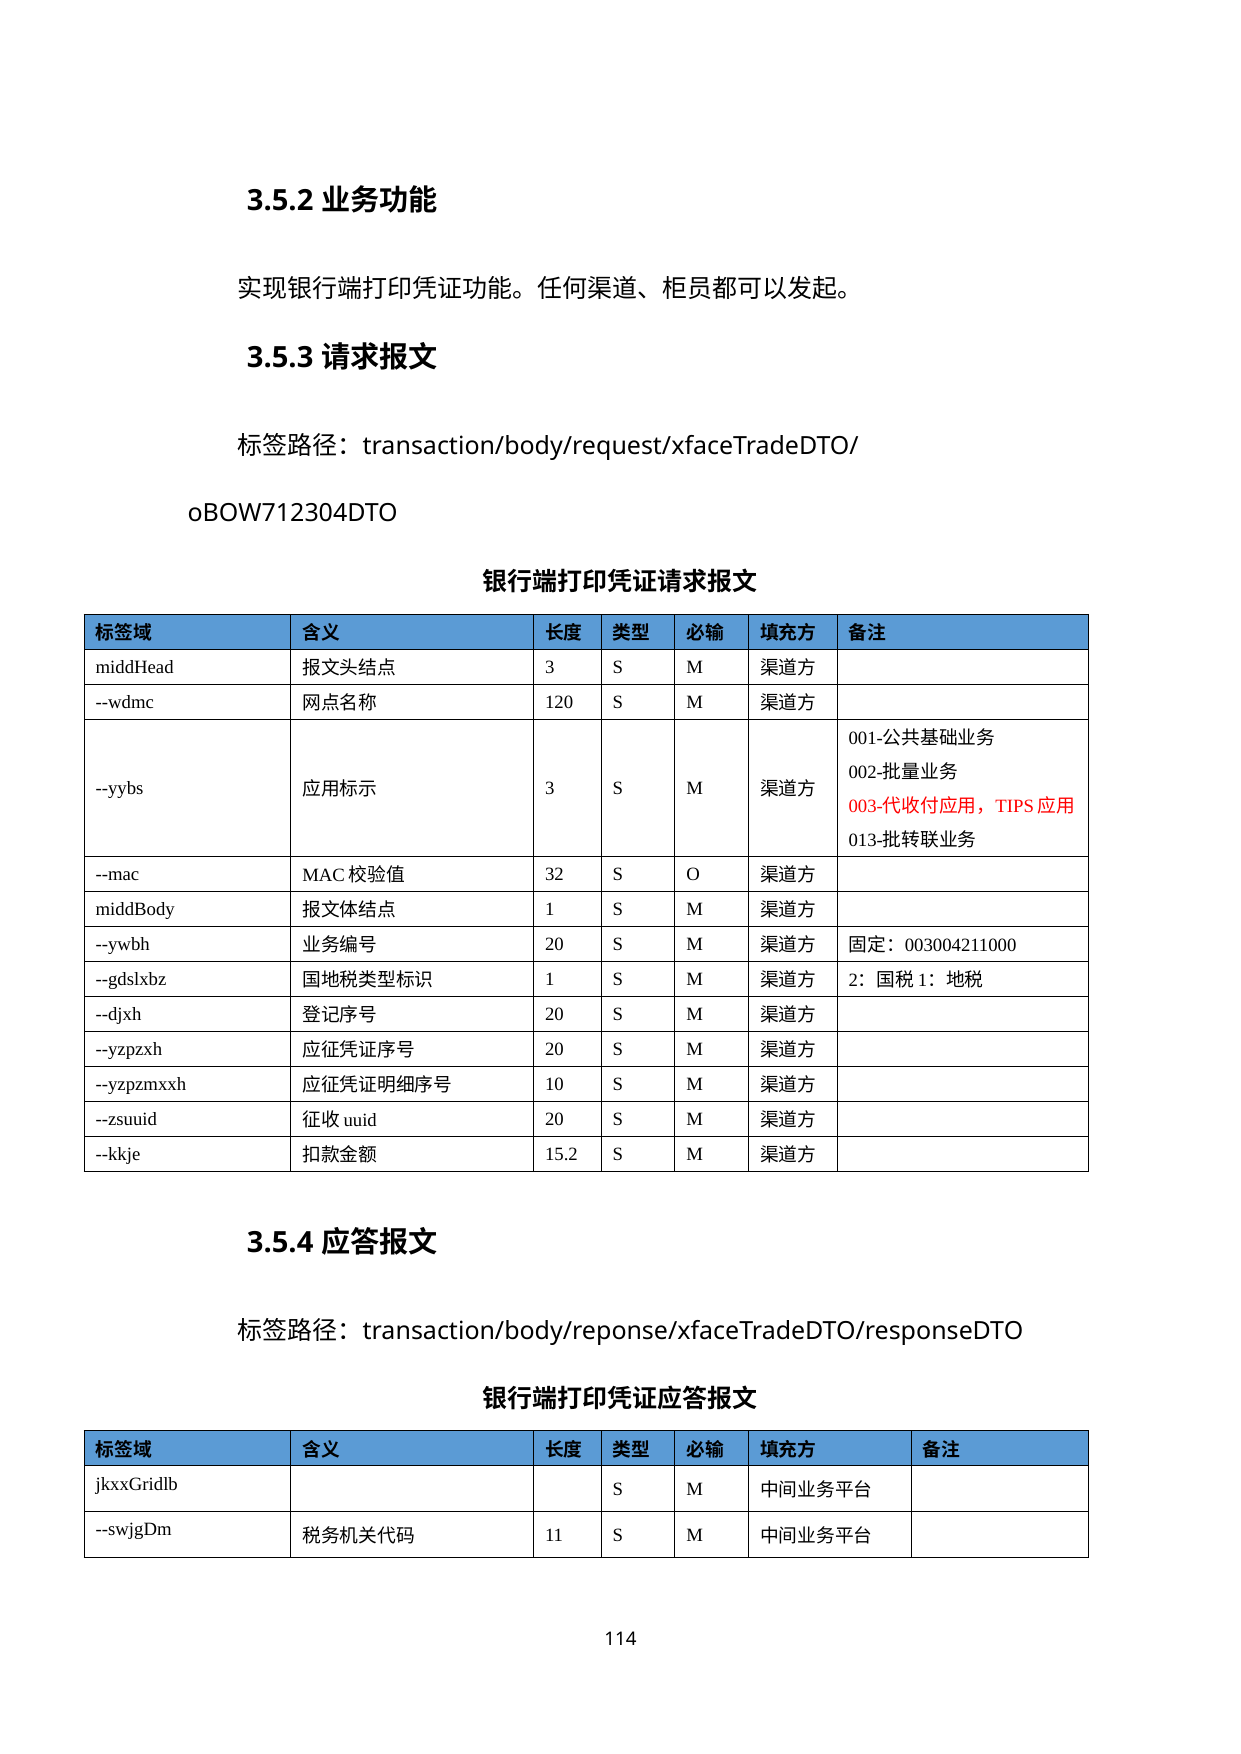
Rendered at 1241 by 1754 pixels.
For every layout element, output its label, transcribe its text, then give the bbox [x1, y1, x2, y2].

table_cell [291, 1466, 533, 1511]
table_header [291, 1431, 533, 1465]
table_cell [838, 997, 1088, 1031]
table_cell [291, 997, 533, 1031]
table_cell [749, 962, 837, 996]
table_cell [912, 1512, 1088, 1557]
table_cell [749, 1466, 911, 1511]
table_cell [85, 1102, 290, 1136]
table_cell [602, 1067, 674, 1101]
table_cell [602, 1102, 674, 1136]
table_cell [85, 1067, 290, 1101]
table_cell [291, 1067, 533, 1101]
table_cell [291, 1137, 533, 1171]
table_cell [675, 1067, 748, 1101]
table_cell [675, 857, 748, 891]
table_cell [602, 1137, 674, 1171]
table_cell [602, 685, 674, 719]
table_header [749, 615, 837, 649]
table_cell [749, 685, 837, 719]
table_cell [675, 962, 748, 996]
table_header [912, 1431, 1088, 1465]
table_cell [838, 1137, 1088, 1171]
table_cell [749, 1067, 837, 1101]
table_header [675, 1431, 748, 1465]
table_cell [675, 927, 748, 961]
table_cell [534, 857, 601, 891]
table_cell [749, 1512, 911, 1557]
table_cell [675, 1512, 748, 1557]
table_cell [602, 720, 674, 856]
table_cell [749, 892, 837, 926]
text 实现银行端打印凭证功能。任何渠道、柜员都可以发起。 [187, 253, 1053, 321]
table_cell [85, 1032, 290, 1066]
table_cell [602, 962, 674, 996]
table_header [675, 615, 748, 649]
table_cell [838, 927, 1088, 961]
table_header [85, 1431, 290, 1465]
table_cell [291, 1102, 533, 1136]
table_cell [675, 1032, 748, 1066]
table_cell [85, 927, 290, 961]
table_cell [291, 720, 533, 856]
subtitle 请求报文 [247, 321, 1053, 389]
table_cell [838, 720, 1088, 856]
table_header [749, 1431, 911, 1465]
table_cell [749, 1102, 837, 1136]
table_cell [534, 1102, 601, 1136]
subtitle 应答报文 [247, 1206, 1053, 1273]
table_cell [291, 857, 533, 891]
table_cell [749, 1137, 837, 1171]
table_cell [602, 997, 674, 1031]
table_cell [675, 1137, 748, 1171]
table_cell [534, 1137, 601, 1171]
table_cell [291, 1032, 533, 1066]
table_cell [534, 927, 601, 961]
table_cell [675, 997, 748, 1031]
text 银行端打印凭证请求报文 [187, 546, 1053, 614]
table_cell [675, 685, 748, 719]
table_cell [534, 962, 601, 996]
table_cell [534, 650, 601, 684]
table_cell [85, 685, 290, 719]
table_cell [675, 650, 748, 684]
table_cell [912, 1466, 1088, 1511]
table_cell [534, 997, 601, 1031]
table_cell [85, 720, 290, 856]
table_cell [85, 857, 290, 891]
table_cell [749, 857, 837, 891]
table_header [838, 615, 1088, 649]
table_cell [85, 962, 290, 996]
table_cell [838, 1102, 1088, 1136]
text 标签路径：transaction/body/request/xfaceTradeDTO/oBOW712304DTO [187, 410, 1053, 546]
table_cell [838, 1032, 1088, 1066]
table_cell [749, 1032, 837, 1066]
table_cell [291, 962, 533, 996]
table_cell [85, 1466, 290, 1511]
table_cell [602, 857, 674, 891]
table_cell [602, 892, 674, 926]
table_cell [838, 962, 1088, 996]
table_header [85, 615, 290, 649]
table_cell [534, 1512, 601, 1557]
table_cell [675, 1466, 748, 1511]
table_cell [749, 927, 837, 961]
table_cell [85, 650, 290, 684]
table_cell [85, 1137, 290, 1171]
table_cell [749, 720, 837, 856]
text 标签路径：transaction/body/reponse/xfaceTradeDTO/responseDTO [187, 1294, 1053, 1362]
text 银行端打印凭证应答报文 [187, 1362, 1053, 1430]
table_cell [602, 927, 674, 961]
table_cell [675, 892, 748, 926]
subtitle 业务功能 [247, 164, 1053, 232]
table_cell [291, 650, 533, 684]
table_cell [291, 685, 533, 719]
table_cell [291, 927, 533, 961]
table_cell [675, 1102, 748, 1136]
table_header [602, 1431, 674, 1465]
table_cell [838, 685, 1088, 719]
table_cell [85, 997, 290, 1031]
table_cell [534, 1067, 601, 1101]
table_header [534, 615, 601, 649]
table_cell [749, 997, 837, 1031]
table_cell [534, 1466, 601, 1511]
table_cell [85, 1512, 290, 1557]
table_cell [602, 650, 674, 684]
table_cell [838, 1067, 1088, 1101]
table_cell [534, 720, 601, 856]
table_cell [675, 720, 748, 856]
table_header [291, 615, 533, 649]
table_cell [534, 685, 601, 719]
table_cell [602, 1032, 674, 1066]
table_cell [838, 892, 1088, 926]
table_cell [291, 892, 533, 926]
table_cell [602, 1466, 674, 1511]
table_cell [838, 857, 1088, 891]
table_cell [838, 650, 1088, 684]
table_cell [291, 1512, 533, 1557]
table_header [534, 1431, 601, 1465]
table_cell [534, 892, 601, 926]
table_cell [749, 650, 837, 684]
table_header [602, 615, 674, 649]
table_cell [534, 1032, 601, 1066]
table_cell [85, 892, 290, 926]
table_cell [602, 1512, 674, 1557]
